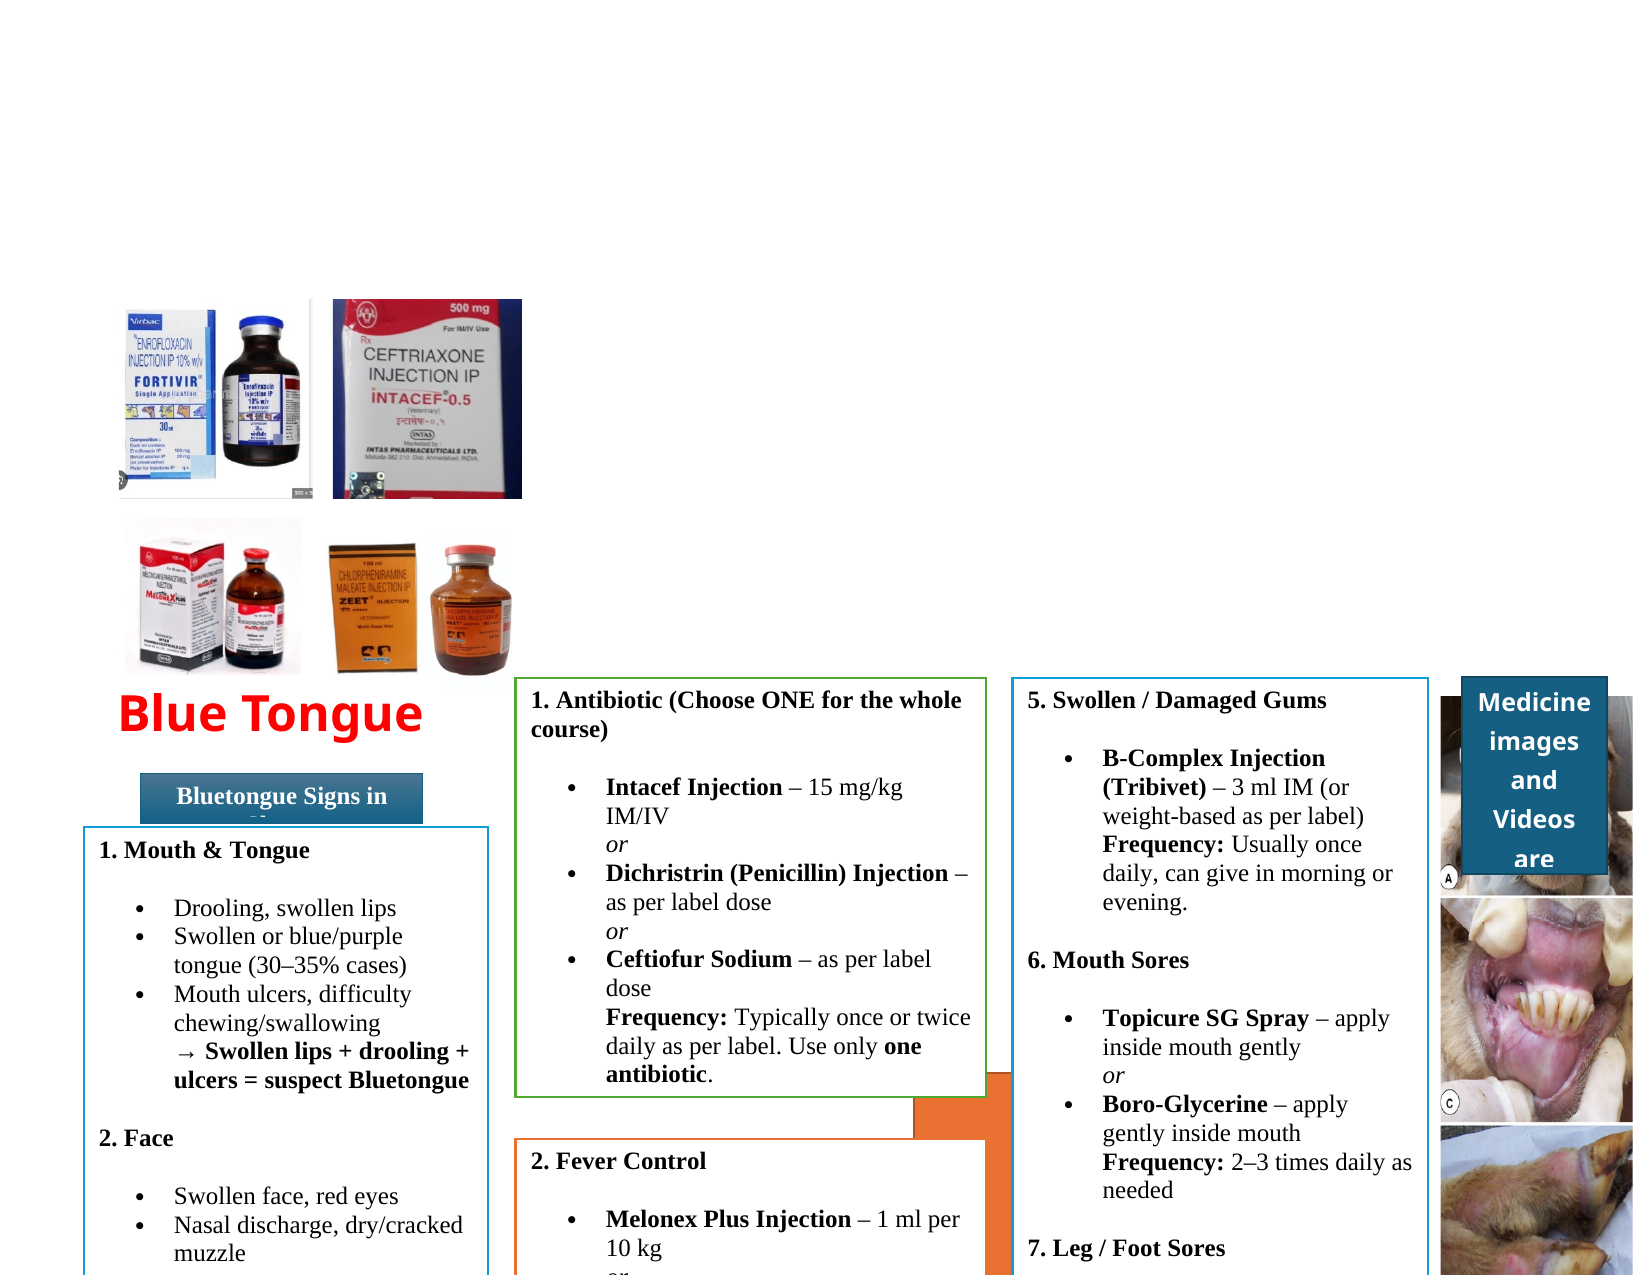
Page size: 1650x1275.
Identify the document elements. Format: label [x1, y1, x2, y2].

picture [1440, 696, 1633, 1275]
picture [323, 521, 512, 692]
picture [332, 299, 522, 499]
picture [118, 299, 313, 499]
picture [118, 517, 305, 675]
